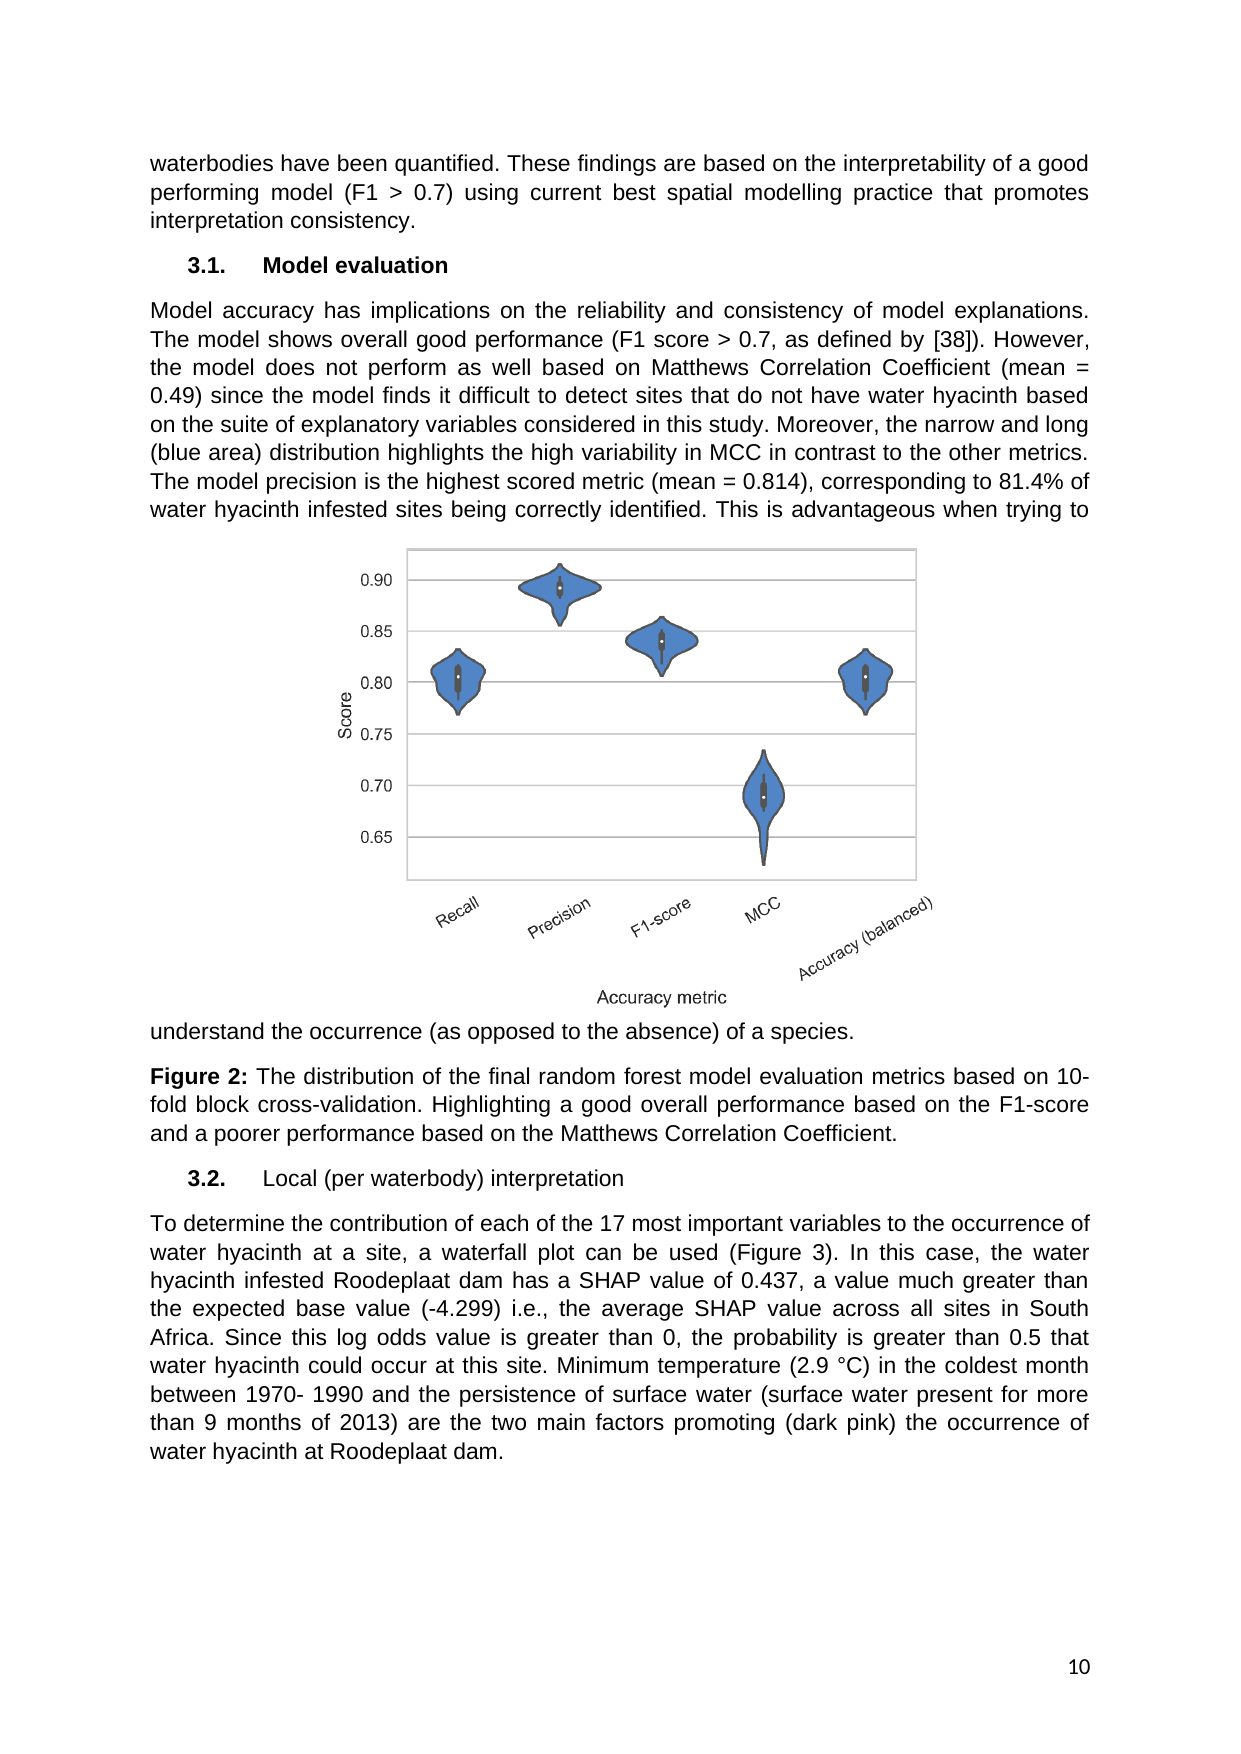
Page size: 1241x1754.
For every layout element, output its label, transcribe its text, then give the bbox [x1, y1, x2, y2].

list Local (per waterbody) interpretation [187, 1165, 1090, 1191]
text Figure 2: The distribution of the final random forest model evaluation metrics based on 10-fold block cross-validation. Highlighting a good overall performance based on the F1-score and a poorer performance based on the Matthews Correlation Coefficient. [150, 1063, 1090, 1146]
list Model evaluation [187, 252, 1090, 278]
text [150, 150, 1090, 233]
text To determine the contribution of each of the 17 most important variables to the occurrence of water hyacinth at a site, a waterfall plot can be used (Figure 3). In this case, the water hyacinth infested Roodeplaat dam has a SHAP value of 0.437, a value much greater than the expected base value (-4.299) i.e., the average SHAP value across all sites in South Africa. Since this log odds value is greater than 0, the probability is greater than 0.5 that water hyacinth could occur at this site. Minimum temperature (2.9 °C) in the coldest month between 1970- 1990 and the persistence of surface water (surface water present for more than 9 months of 2013) are the two main factors promoting (dark pink) the occurrence of water hyacinth at Roodeplaat dam. [150, 1210, 1090, 1464]
picture [326, 538, 946, 1018]
